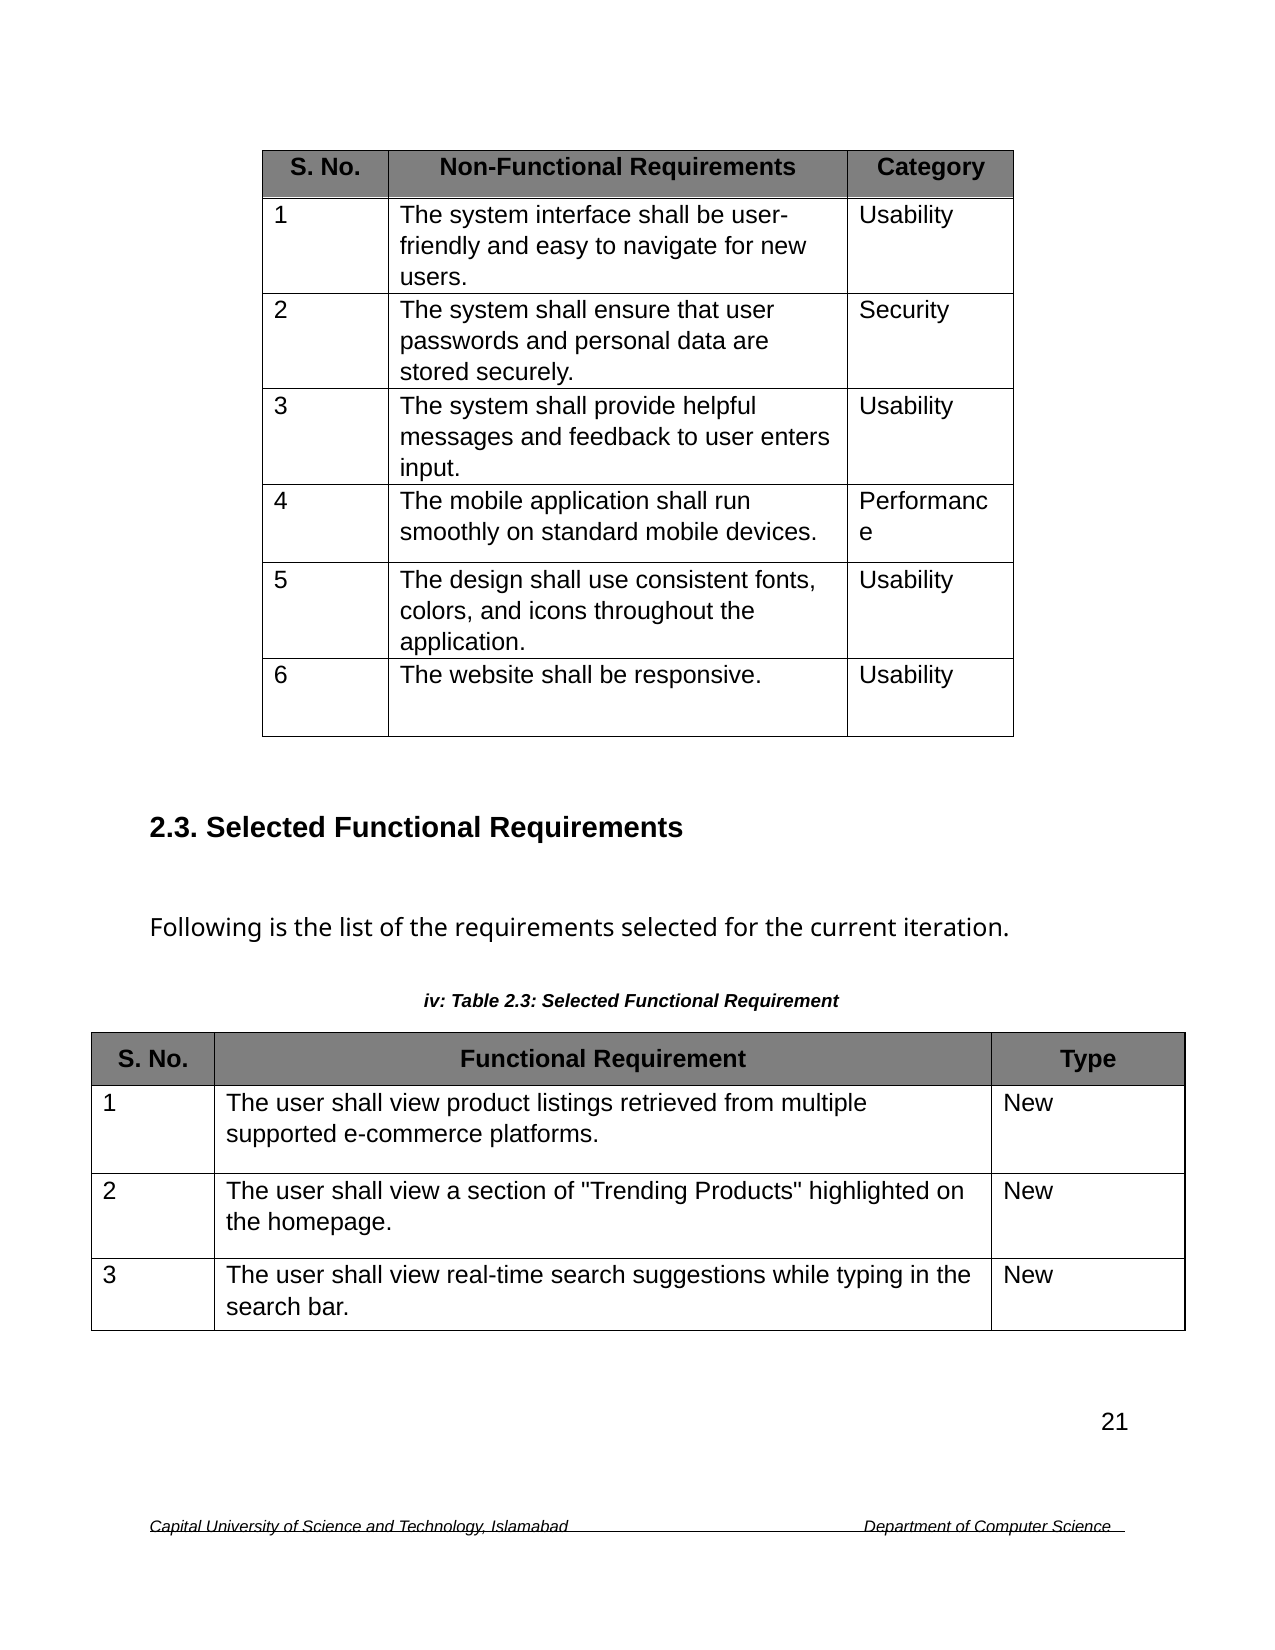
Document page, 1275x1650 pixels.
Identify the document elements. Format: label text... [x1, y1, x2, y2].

table_cell Performance [848, 485, 1013, 562]
table_cell 2 [92, 1174, 214, 1258]
table_cell The user shall view product listings retrieved from multiple supported e-commerce platforms. [215, 1086, 991, 1173]
table_cell The system interface shall be user-friendly and easy to navigate for new users. [389, 199, 847, 293]
table_header S. No. [92, 1033, 214, 1085]
table_header S. No. [263, 151, 388, 197]
table_cell Usability [848, 563, 1013, 658]
table_cell The user shall view a section of "Trending Products" highlighted on the homepage. [215, 1174, 991, 1258]
text iv: Table 2.3: Selected Functional Requirement [236, 990, 1028, 1011]
table_cell New [992, 1259, 1184, 1330]
table_cell New [992, 1174, 1184, 1258]
table_header Category [848, 151, 1013, 197]
table_cell 5 [263, 563, 388, 658]
table_cell Usability [848, 389, 1013, 484]
table_header Type [992, 1033, 1184, 1085]
table_cell Usability [848, 659, 1013, 736]
table_cell The website shall be responsive. [389, 659, 847, 736]
table_cell Security [848, 294, 1013, 388]
table_cell 4 [263, 485, 388, 562]
table_cell The user shall view real-time search suggestions while typing in the search bar. [215, 1259, 991, 1330]
table_cell 1 [263, 199, 388, 293]
table_cell 1 [92, 1086, 214, 1173]
text Following is the list of the requirements selected for the current iteration. [149, 909, 1154, 944]
table_header Functional Requirement [215, 1033, 991, 1085]
table_header Non-Functional Requirements [389, 151, 847, 197]
table_cell Usability [848, 199, 1013, 293]
table_cell 3 [92, 1259, 214, 1330]
table_cell The mobile application shall run smoothly on standard mobile devices. [389, 485, 847, 562]
table_cell 2 [263, 294, 388, 388]
table_cell The system shall ensure that user passwords and personal data are stored securely. [389, 294, 847, 388]
table_cell The system shall provide helpful messages and feedback to user enters input. [389, 389, 847, 484]
table_cell New [992, 1086, 1184, 1173]
subtitle 2.3. Selected Functional Requirements [148, 737, 1114, 843]
table_cell 3 [263, 389, 388, 484]
table_cell 6 [263, 659, 388, 736]
table_cell The design shall use consistent fonts, colors, and icons throughout the application. [389, 563, 847, 658]
